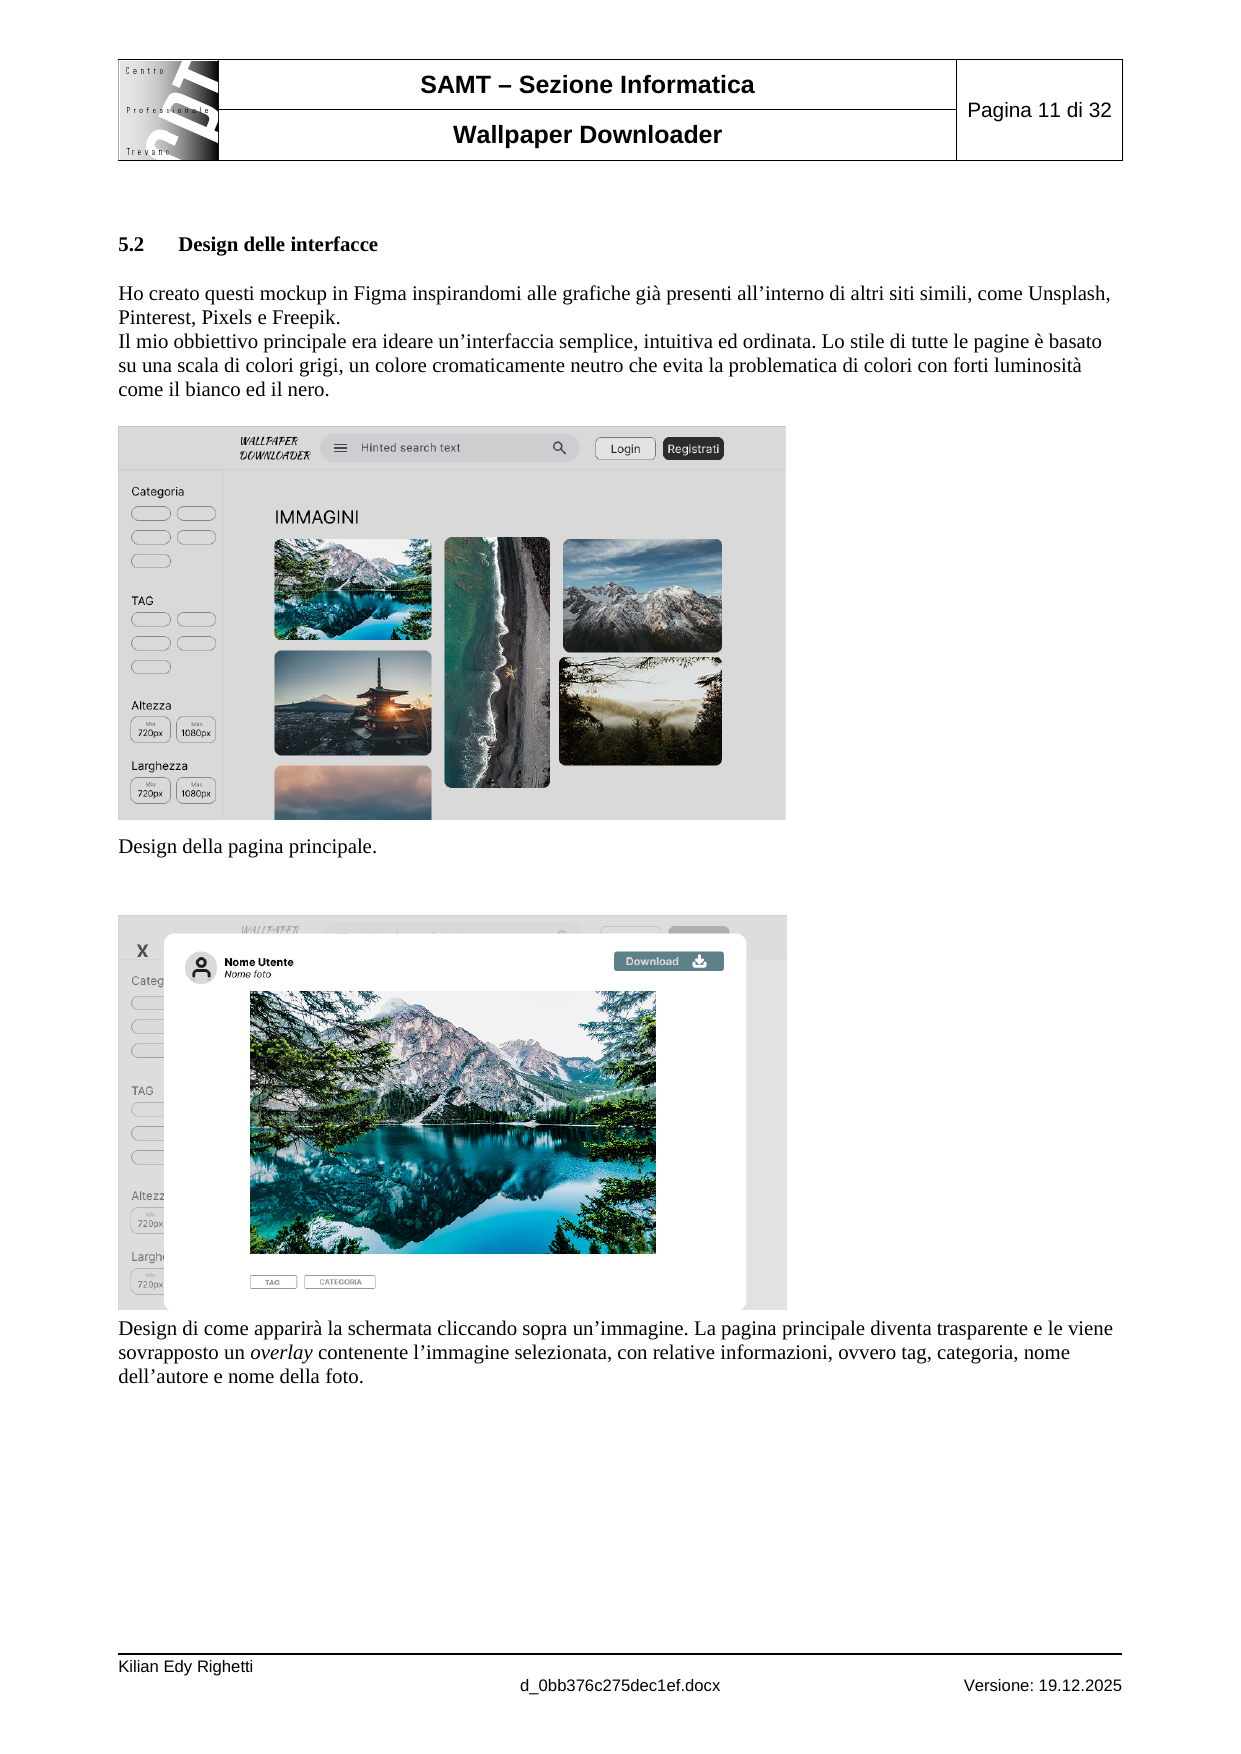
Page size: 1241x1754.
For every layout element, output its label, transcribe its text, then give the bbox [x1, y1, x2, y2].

text Il mio obbiettivo principale era ideare un’interfaccia semplice, intuitiva ed ordinata. Lo stile di tutte le pagine è basato su una scala di colori grigi, un colore cromaticamente neutro che evita la problematica di colori con forti luminosità come il bianco ed il nero. [118, 329, 1122, 401]
picture [118, 915, 787, 1309]
subtitle Design delle interfacce [118, 232, 1122, 256]
picture [118, 426, 786, 820]
picture [118, 60, 219, 160]
text Design di come apparirà la schermata cliccando sopra un’immagine. La pagina principale diventa trasparente e le viene sovrapposto un overlay contenente l’immagine selezionata, con relative informazioni, ovvero tag, categoria, nome dell’autore e nome della foto. [118, 1316, 1122, 1388]
text Design della pagina principale. [118, 834, 1122, 858]
text Ho creato questi mockup in Figma inspirandomi alle grafiche già presenti all’interno di altri siti simili, come Unsplash, Pinterest, Pixels e Freepik. [118, 281, 1122, 329]
